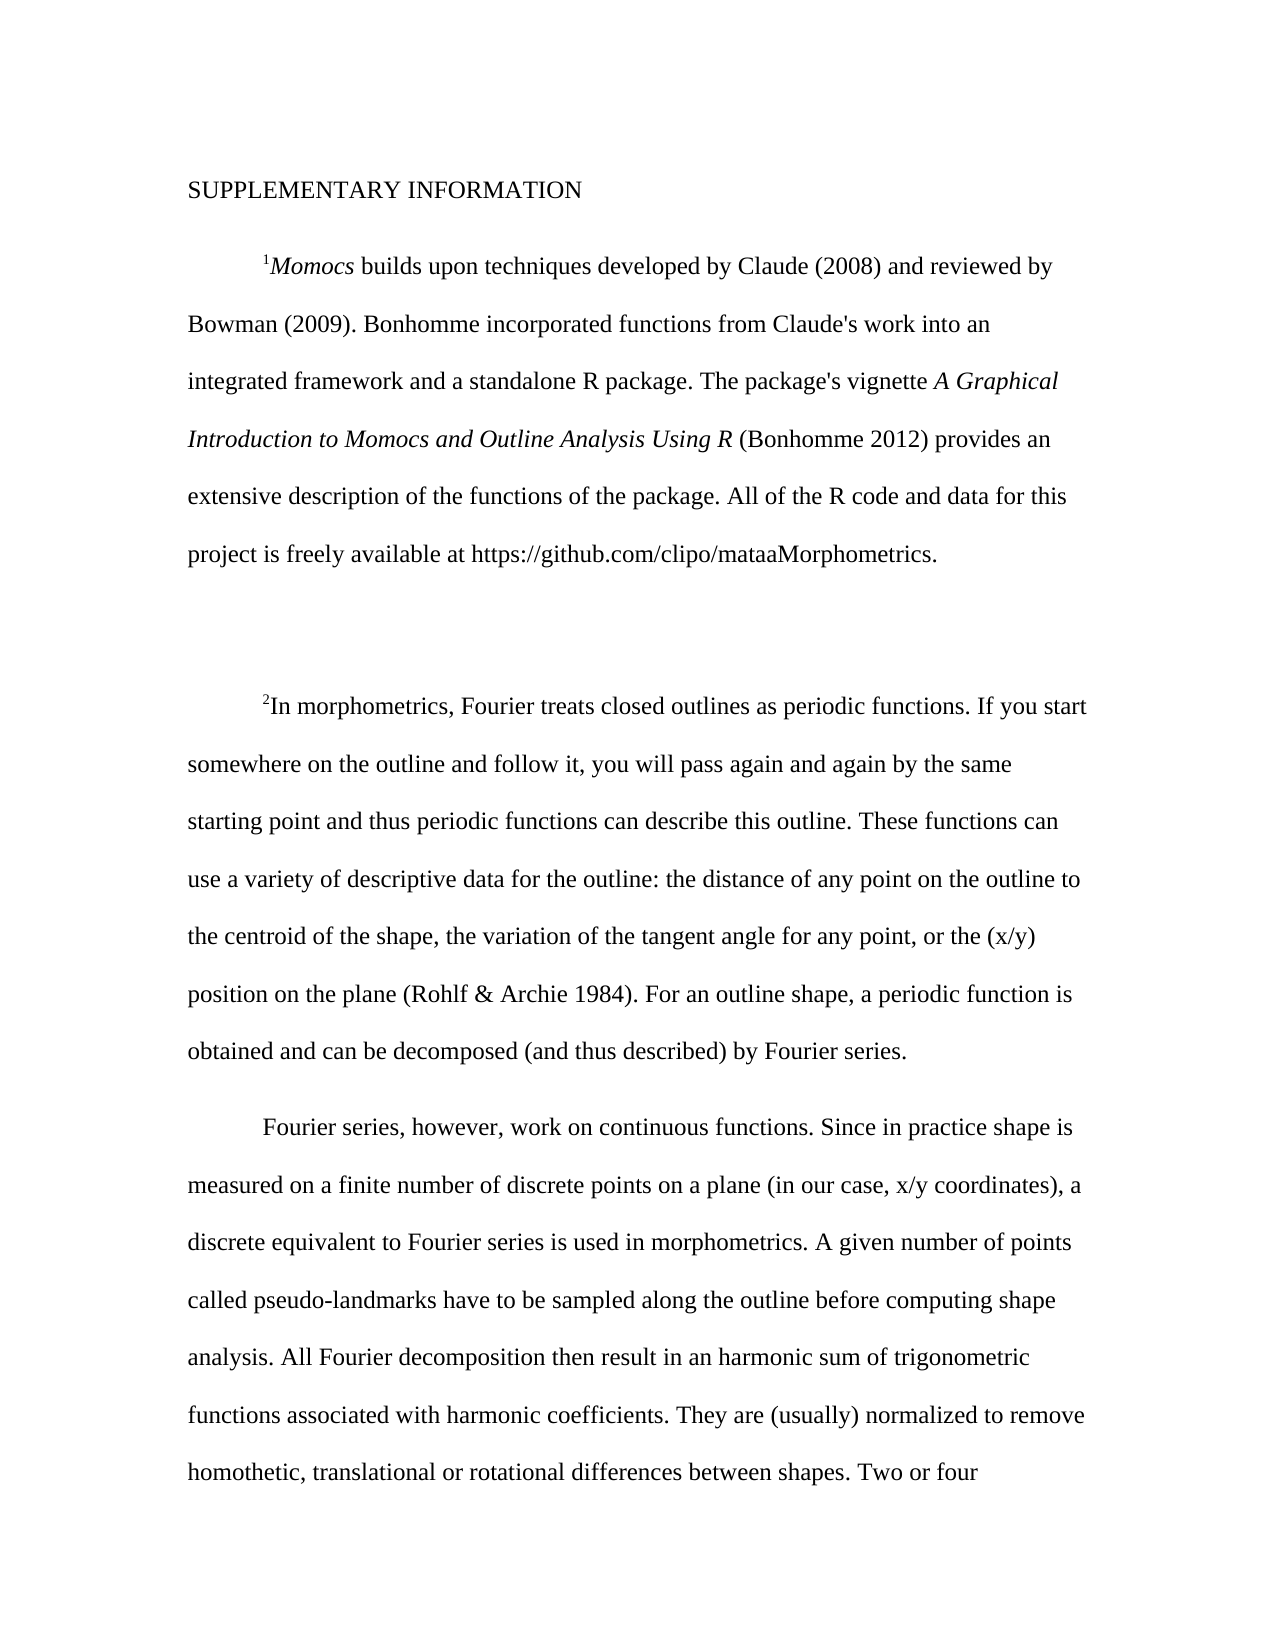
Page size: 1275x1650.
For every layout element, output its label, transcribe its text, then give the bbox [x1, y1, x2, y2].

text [187, 1112, 1087, 1486]
text 2In morphometrics, Fourier treats closed outlines as periodic functions. If you start somewhere on the outline and follow it, you will pass again and again by the same starting point and thus periodic functions can describe this outline. These functions can use a variety of descriptive data for the outline: the distance of any point on the outline to the centroid of the shape, the variation of the tangent angle for any point, or the (x/y) position on the plane (Rohlf & Archie 1984). For an outline shape, a periodic function is obtained and can be decomposed (and thus described) by Fourier series. [187, 691, 1087, 1065]
subtitle SUPPLEMENTARY INFORMATION [187, 175, 1087, 204]
text 1Momocs builds upon techniques developed by Claude (2008) and reviewed by Bowman (2009). Bonhomme incorporated functions from Claude's work into an integrated framework and a standalone R package. The package's vignette A Graphical Introduction to Momocs and Outline Analysis Using R (Bonhomme 2012) provides an extensive description of the functions of the package. All of the R code and data for this project is freely available at https://github.com/clipo/mataaMorphometrics. [187, 251, 1087, 567]
